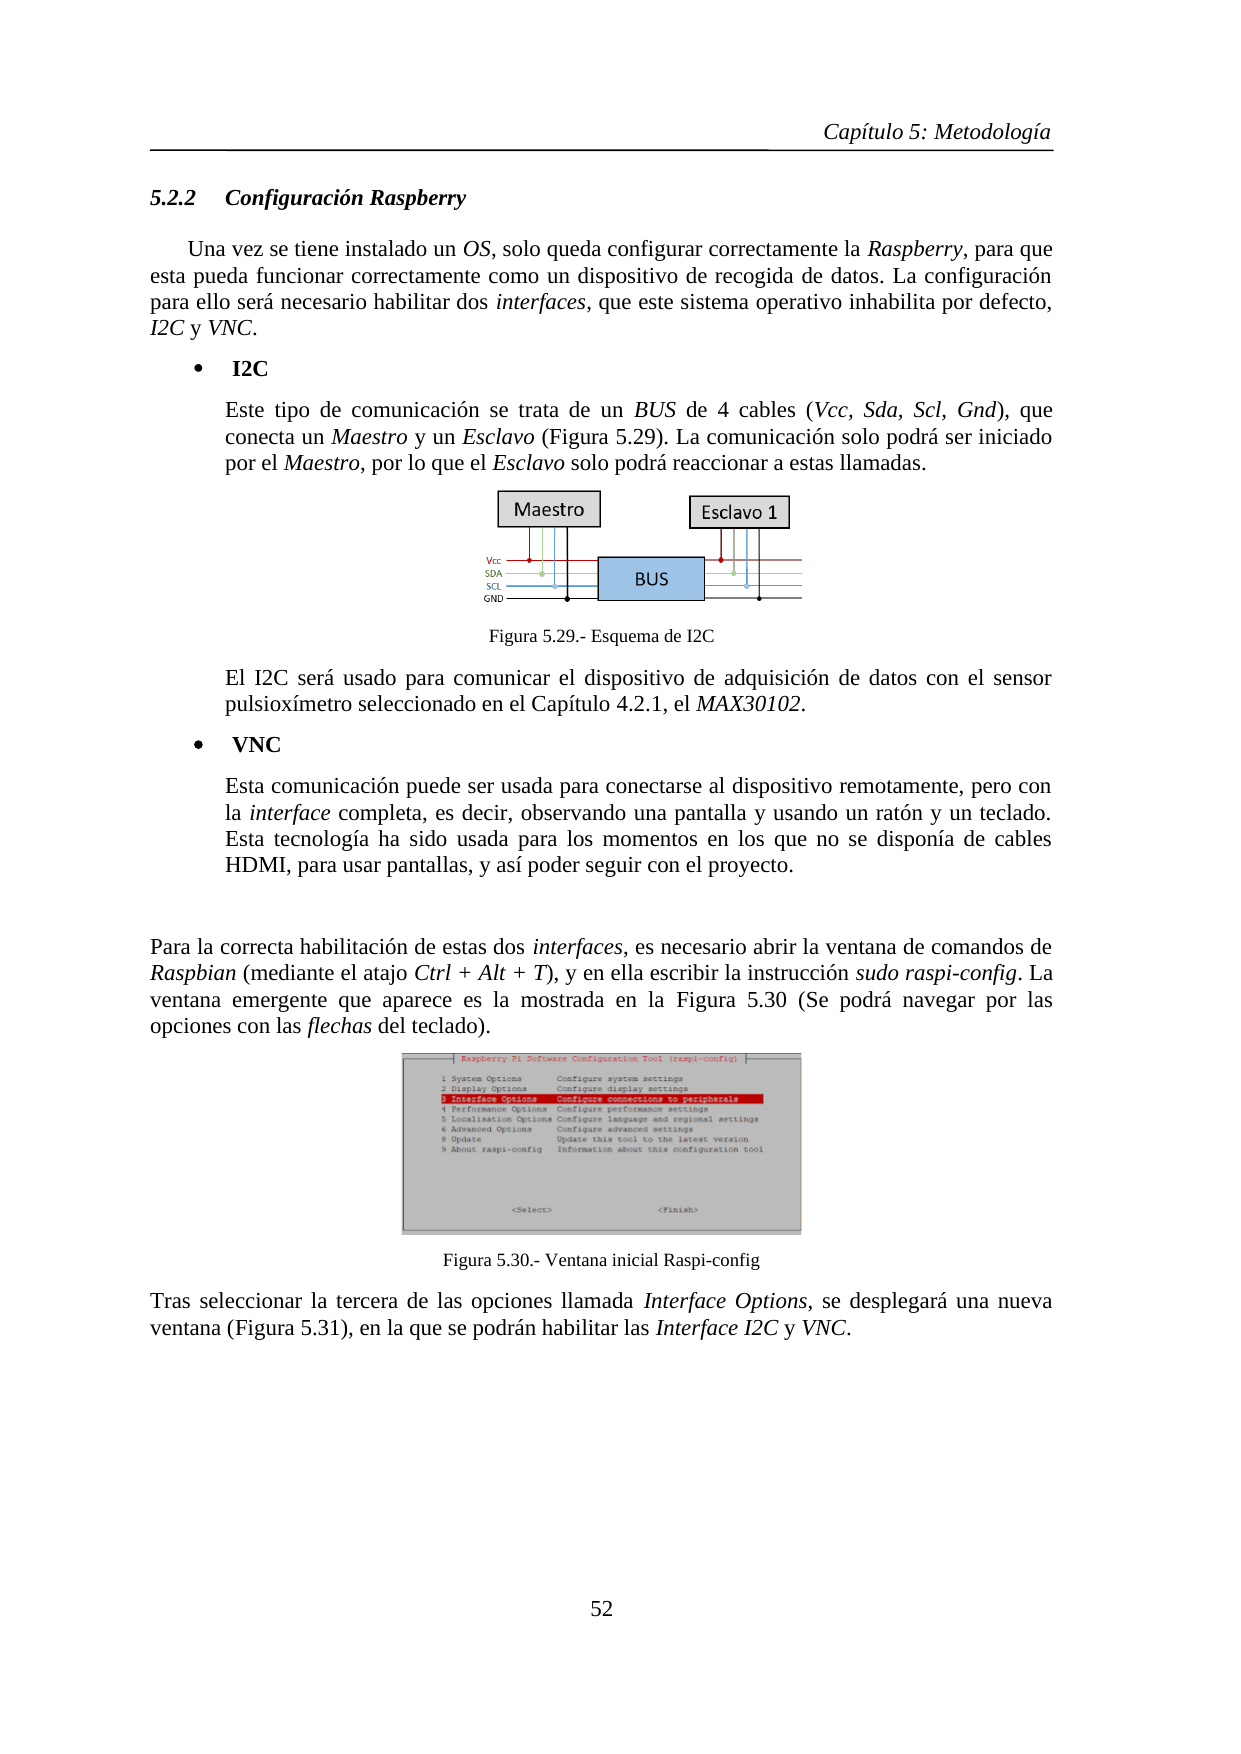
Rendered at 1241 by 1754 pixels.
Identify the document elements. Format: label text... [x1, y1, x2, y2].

picture [401, 1053, 802, 1235]
text Esta comunicación puede ser usada para conectarse al dispositivo remotamente, pero con la interface completa, es decir, observando una pantalla y usando un ratón y un teclado. Esta tecnología ha sido usada para los momentos en los que no se disponía de cables HDMI, para usar pantallas, y así poder seguir con el proyecto. [225, 772, 1053, 878]
list I2C [194, 355, 1053, 382]
text El I2C será usado para comunicar el dispositivo de adquisición de datos con el sensor pulsioxímetro seleccionado en el Capítulo 4.2.1, el MAX30102. [225, 664, 1053, 717]
picture [475, 490, 803, 611]
list VNC [194, 731, 1053, 758]
text Figura 5.18.- Esquema de I2C [150, 625, 1053, 647]
text Una vez se tiene instalado un OS, solo queda configurar correctamente la Raspberry, para que esta pueda funcionar correctamente como un dispositivo de recogida de datos. La configuración para ello será necesario habilitar dos interfaces, que este sistema operativo inhabilita por defecto, I2C y VNC. [150, 235, 1053, 341]
subtitle Configuración Raspberry [150, 184, 1053, 210]
text Figura 5.19.- Ventana inicial Raspi-config [150, 1249, 1053, 1270]
